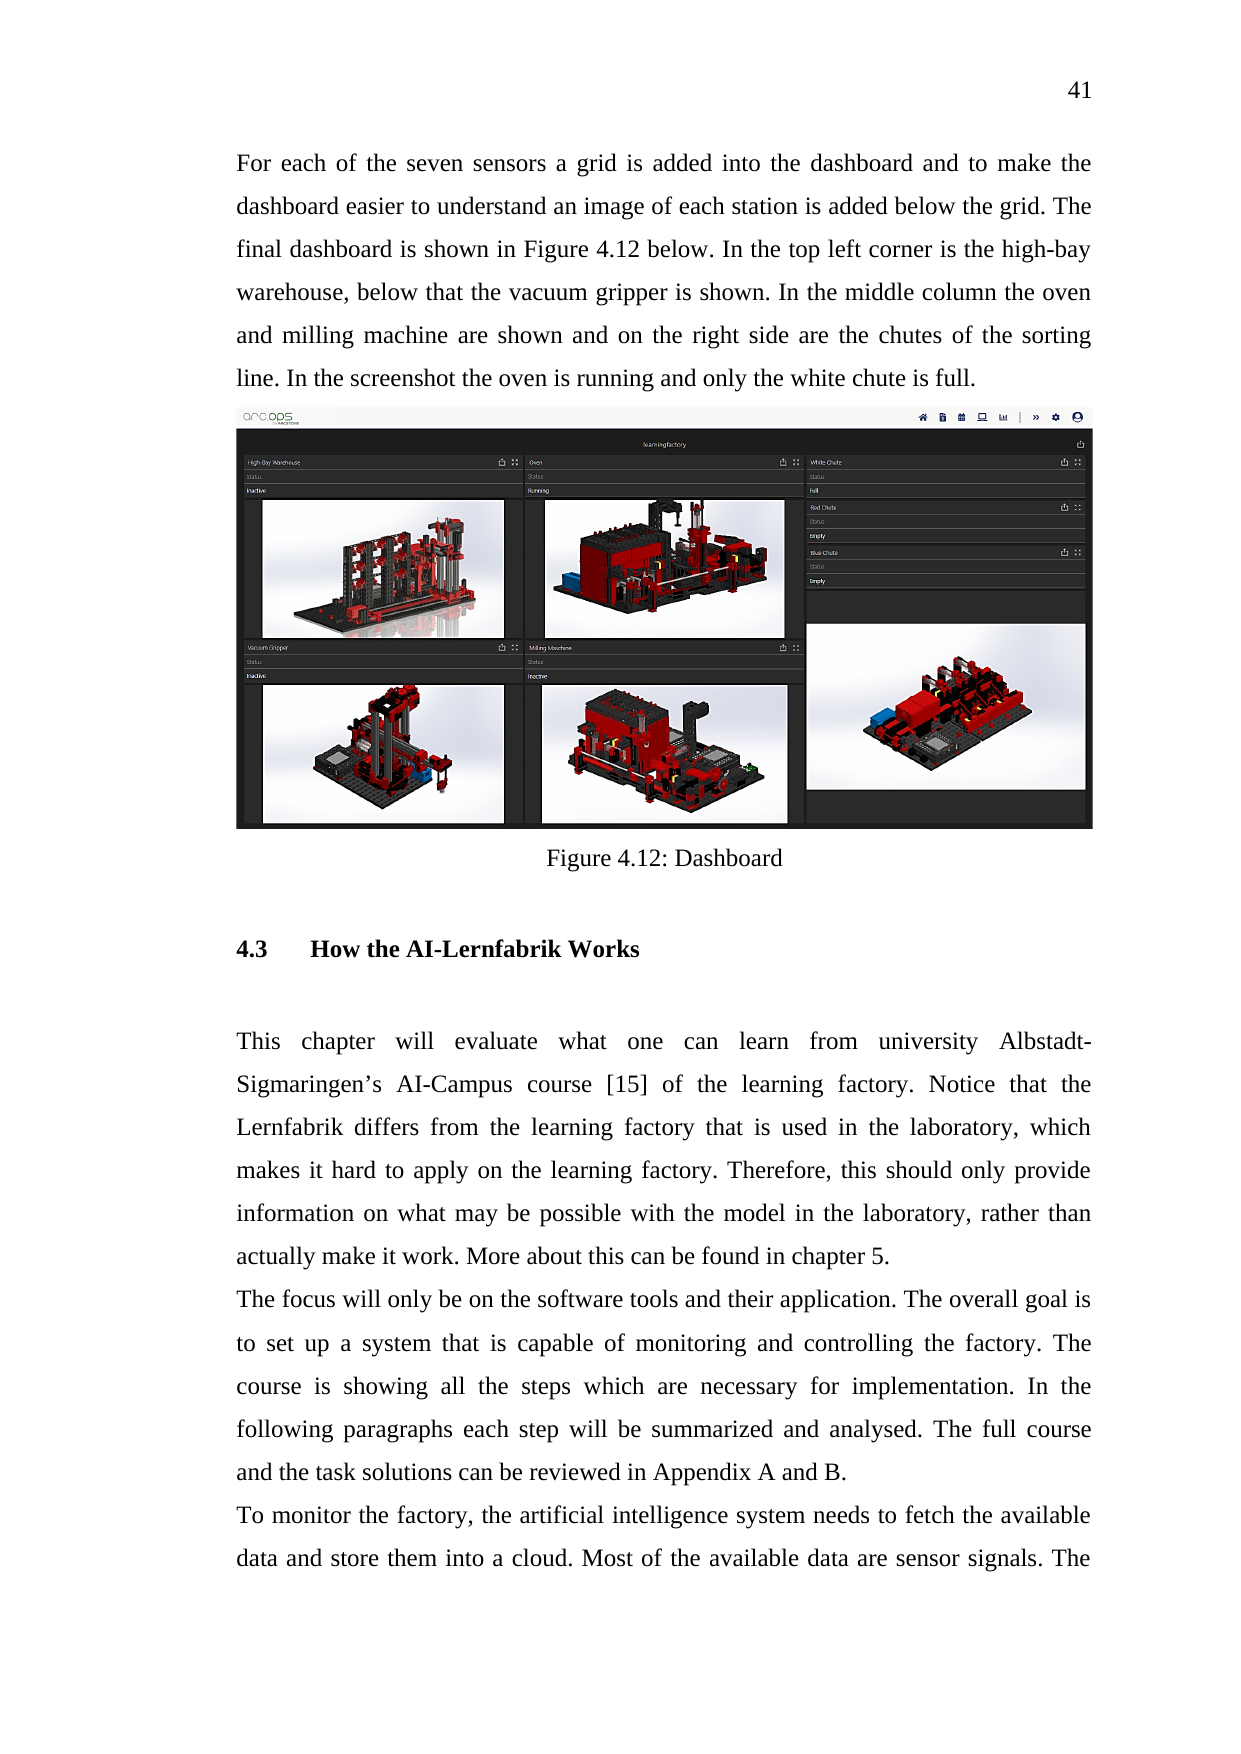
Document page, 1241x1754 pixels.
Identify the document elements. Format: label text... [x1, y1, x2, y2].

text The focus will only be on the software tools and their application. The overall goal is to set up a system that is capable of monitoring and controlling the factory. The course is showing all the steps which are necessary for implementation. In the following paragraphs each step will be summarized and analysed. The full course and the task solutions can be reviewed in Appendix A and B. [236, 1284, 1092, 1486]
subtitle How the AI-Lernfabrik Works [236, 934, 1092, 963]
text Figure 4.12: Dashboard [236, 843, 1092, 872]
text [236, 1500, 1092, 1572]
picture [236, 406, 1093, 829]
text For each of the seven sensors a grid is added into the dashboard and to make the dashboard easier to understand an image of each station is added below the grid. The final dashboard is shown in Figure 4.12 below. In the top left corner is the high-bay warehouse, below that the vacuum gripper is shown. In the middle column the oven and milling machine are shown and on the right side are the chutes of the sorting line. In the screenshot the oven is running and only the white chute is full. [236, 148, 1092, 392]
text This chapter will evaluate what one can learn from university Albstadt-Sigmaringen’s AI-Campus course [15] of the learning factory. Notice that the Lernfabrik differs from the learning factory that is used in the laboratory, which makes it hard to apply on the learning factory. Therefore, this should only provide information on what may be possible with the model in the laboratory, rather than actually make it work. More about this can be found in chapter 5. [236, 1026, 1092, 1270]
